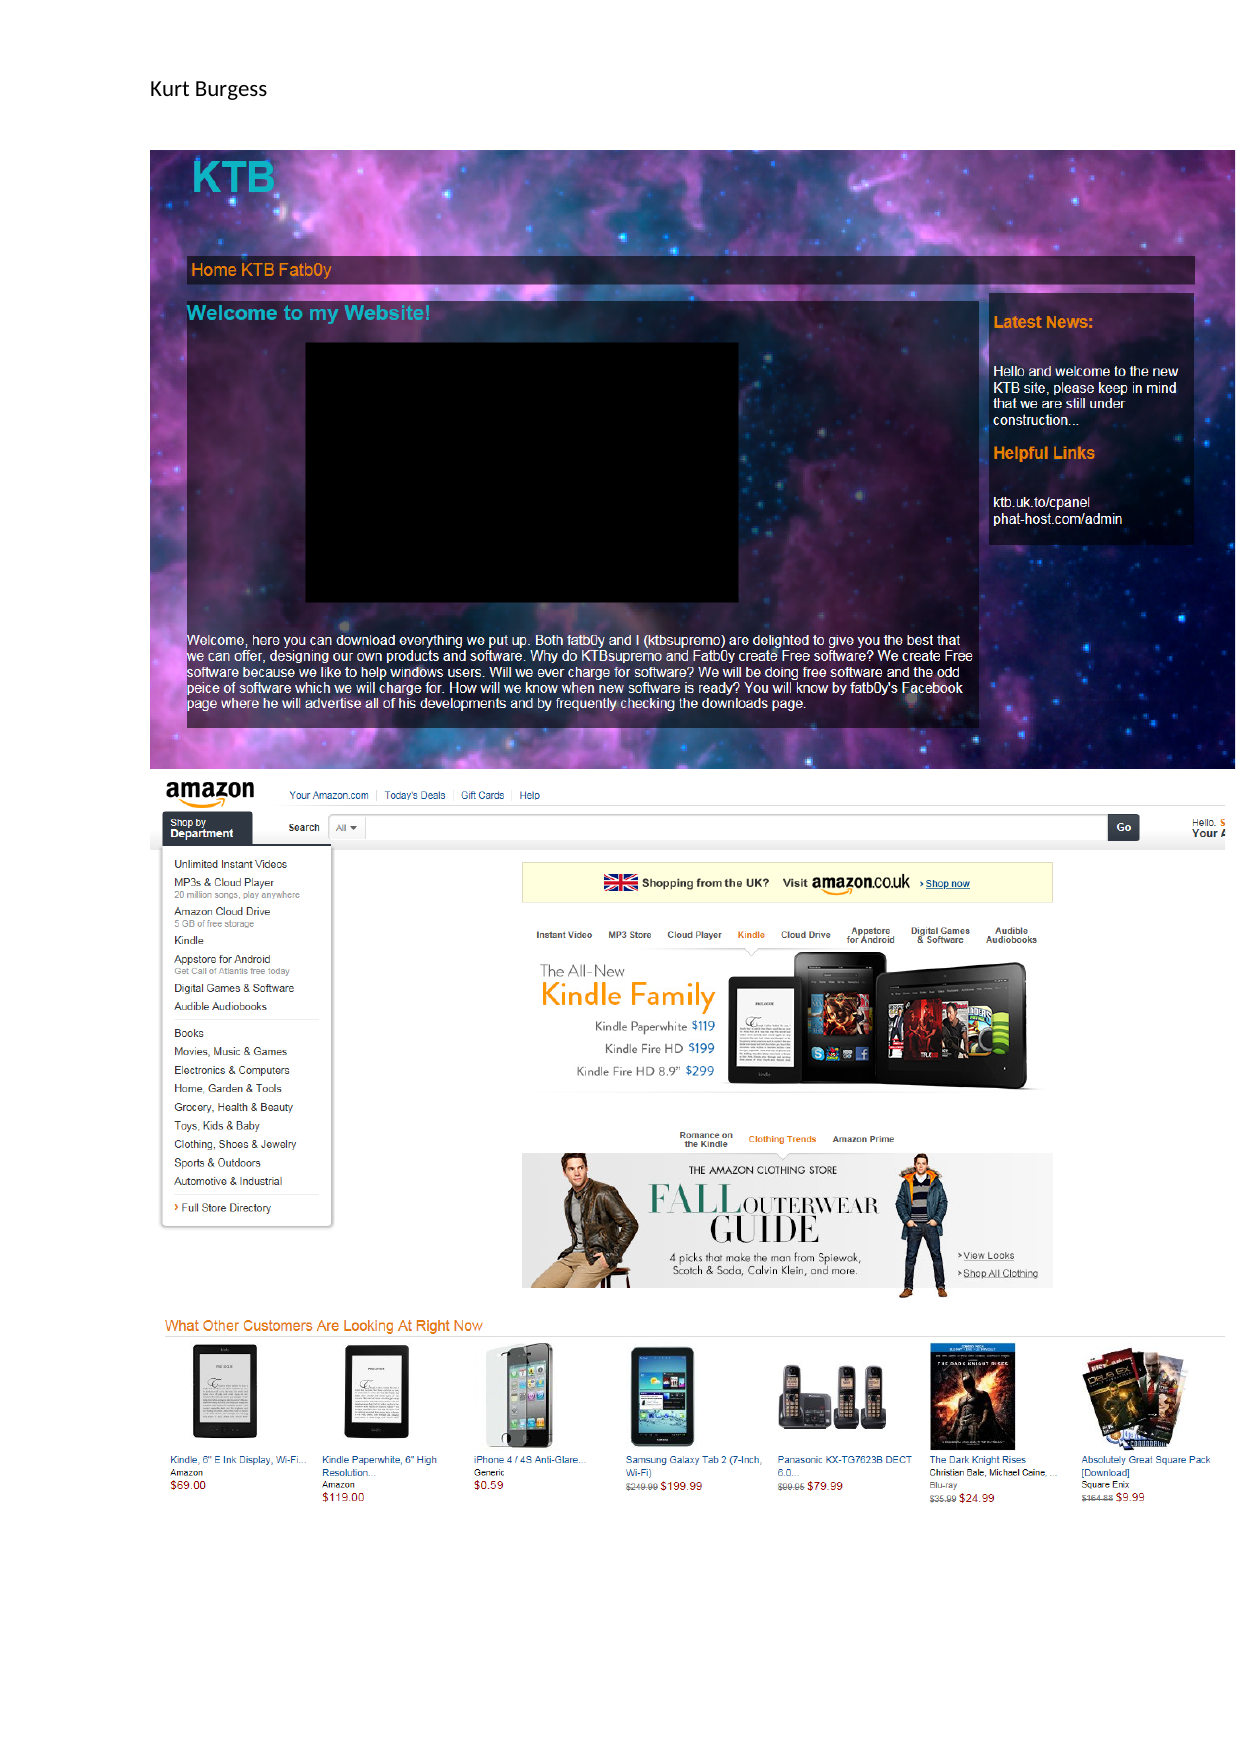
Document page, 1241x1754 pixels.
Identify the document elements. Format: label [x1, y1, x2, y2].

picture [150, 772, 1225, 1514]
picture [150, 150, 1236, 769]
